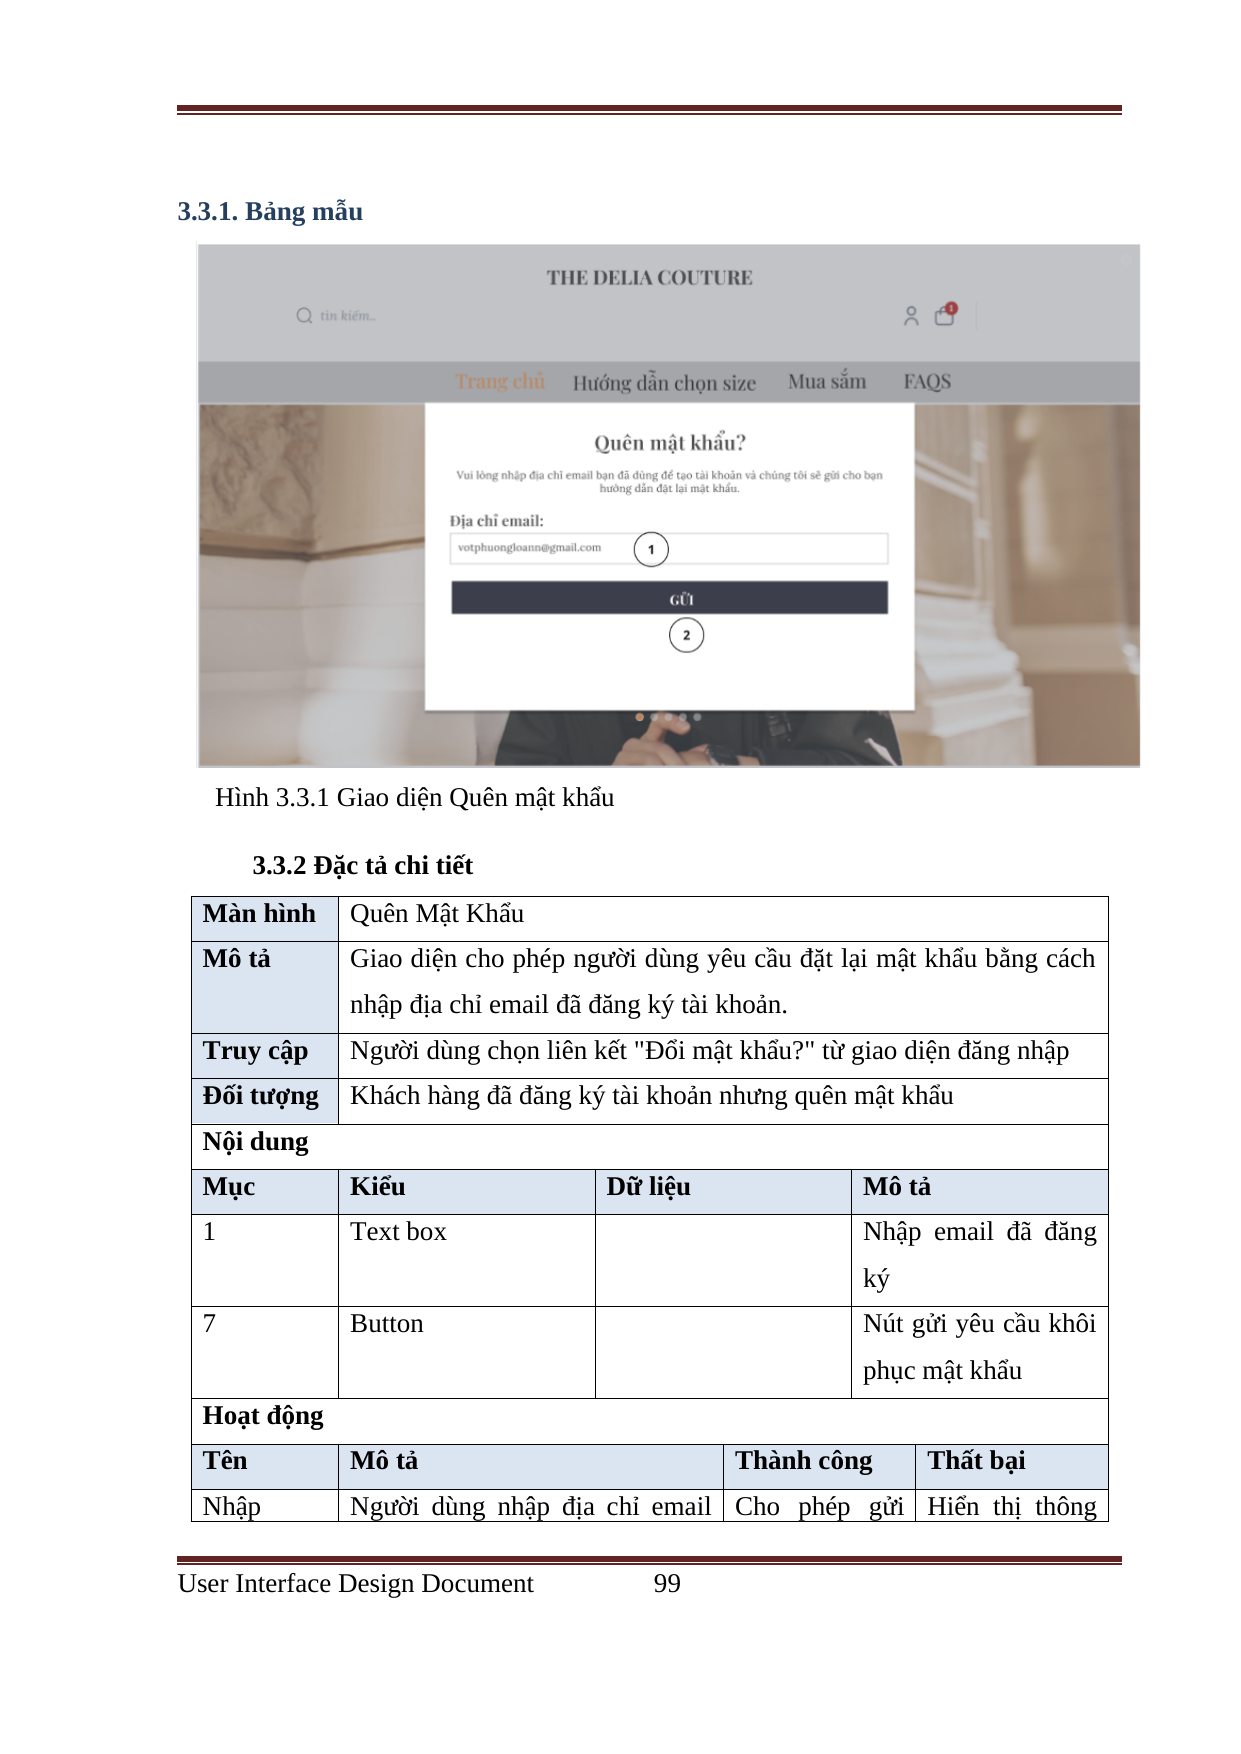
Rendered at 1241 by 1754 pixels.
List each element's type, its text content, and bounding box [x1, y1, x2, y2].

picture [196, 241, 1141, 768]
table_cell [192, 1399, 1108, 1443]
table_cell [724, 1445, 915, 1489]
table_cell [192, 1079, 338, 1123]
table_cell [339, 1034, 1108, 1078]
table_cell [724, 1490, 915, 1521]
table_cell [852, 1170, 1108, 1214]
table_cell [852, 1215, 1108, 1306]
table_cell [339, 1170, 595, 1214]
list Hình 3.3.1 Giao diện Quên mật khẩu [215, 781, 1122, 813]
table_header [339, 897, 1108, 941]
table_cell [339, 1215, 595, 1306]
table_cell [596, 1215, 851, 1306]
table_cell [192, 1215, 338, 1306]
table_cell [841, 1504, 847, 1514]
subtitle 3.3.1. Bảng mẫu [177, 195, 1122, 226]
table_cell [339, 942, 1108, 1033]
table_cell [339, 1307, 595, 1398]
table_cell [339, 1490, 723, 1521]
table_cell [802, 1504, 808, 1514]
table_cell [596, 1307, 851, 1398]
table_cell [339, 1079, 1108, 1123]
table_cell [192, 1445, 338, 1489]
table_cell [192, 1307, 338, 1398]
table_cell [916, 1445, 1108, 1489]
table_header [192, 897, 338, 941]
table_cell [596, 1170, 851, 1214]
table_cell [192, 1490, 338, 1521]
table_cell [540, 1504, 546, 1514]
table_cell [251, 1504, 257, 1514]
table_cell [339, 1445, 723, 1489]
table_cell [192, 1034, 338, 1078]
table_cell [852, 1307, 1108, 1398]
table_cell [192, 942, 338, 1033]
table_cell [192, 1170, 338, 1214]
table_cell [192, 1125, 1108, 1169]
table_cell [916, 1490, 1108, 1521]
text 3.3.2 Đặc tả chi tiết [252, 849, 1122, 880]
